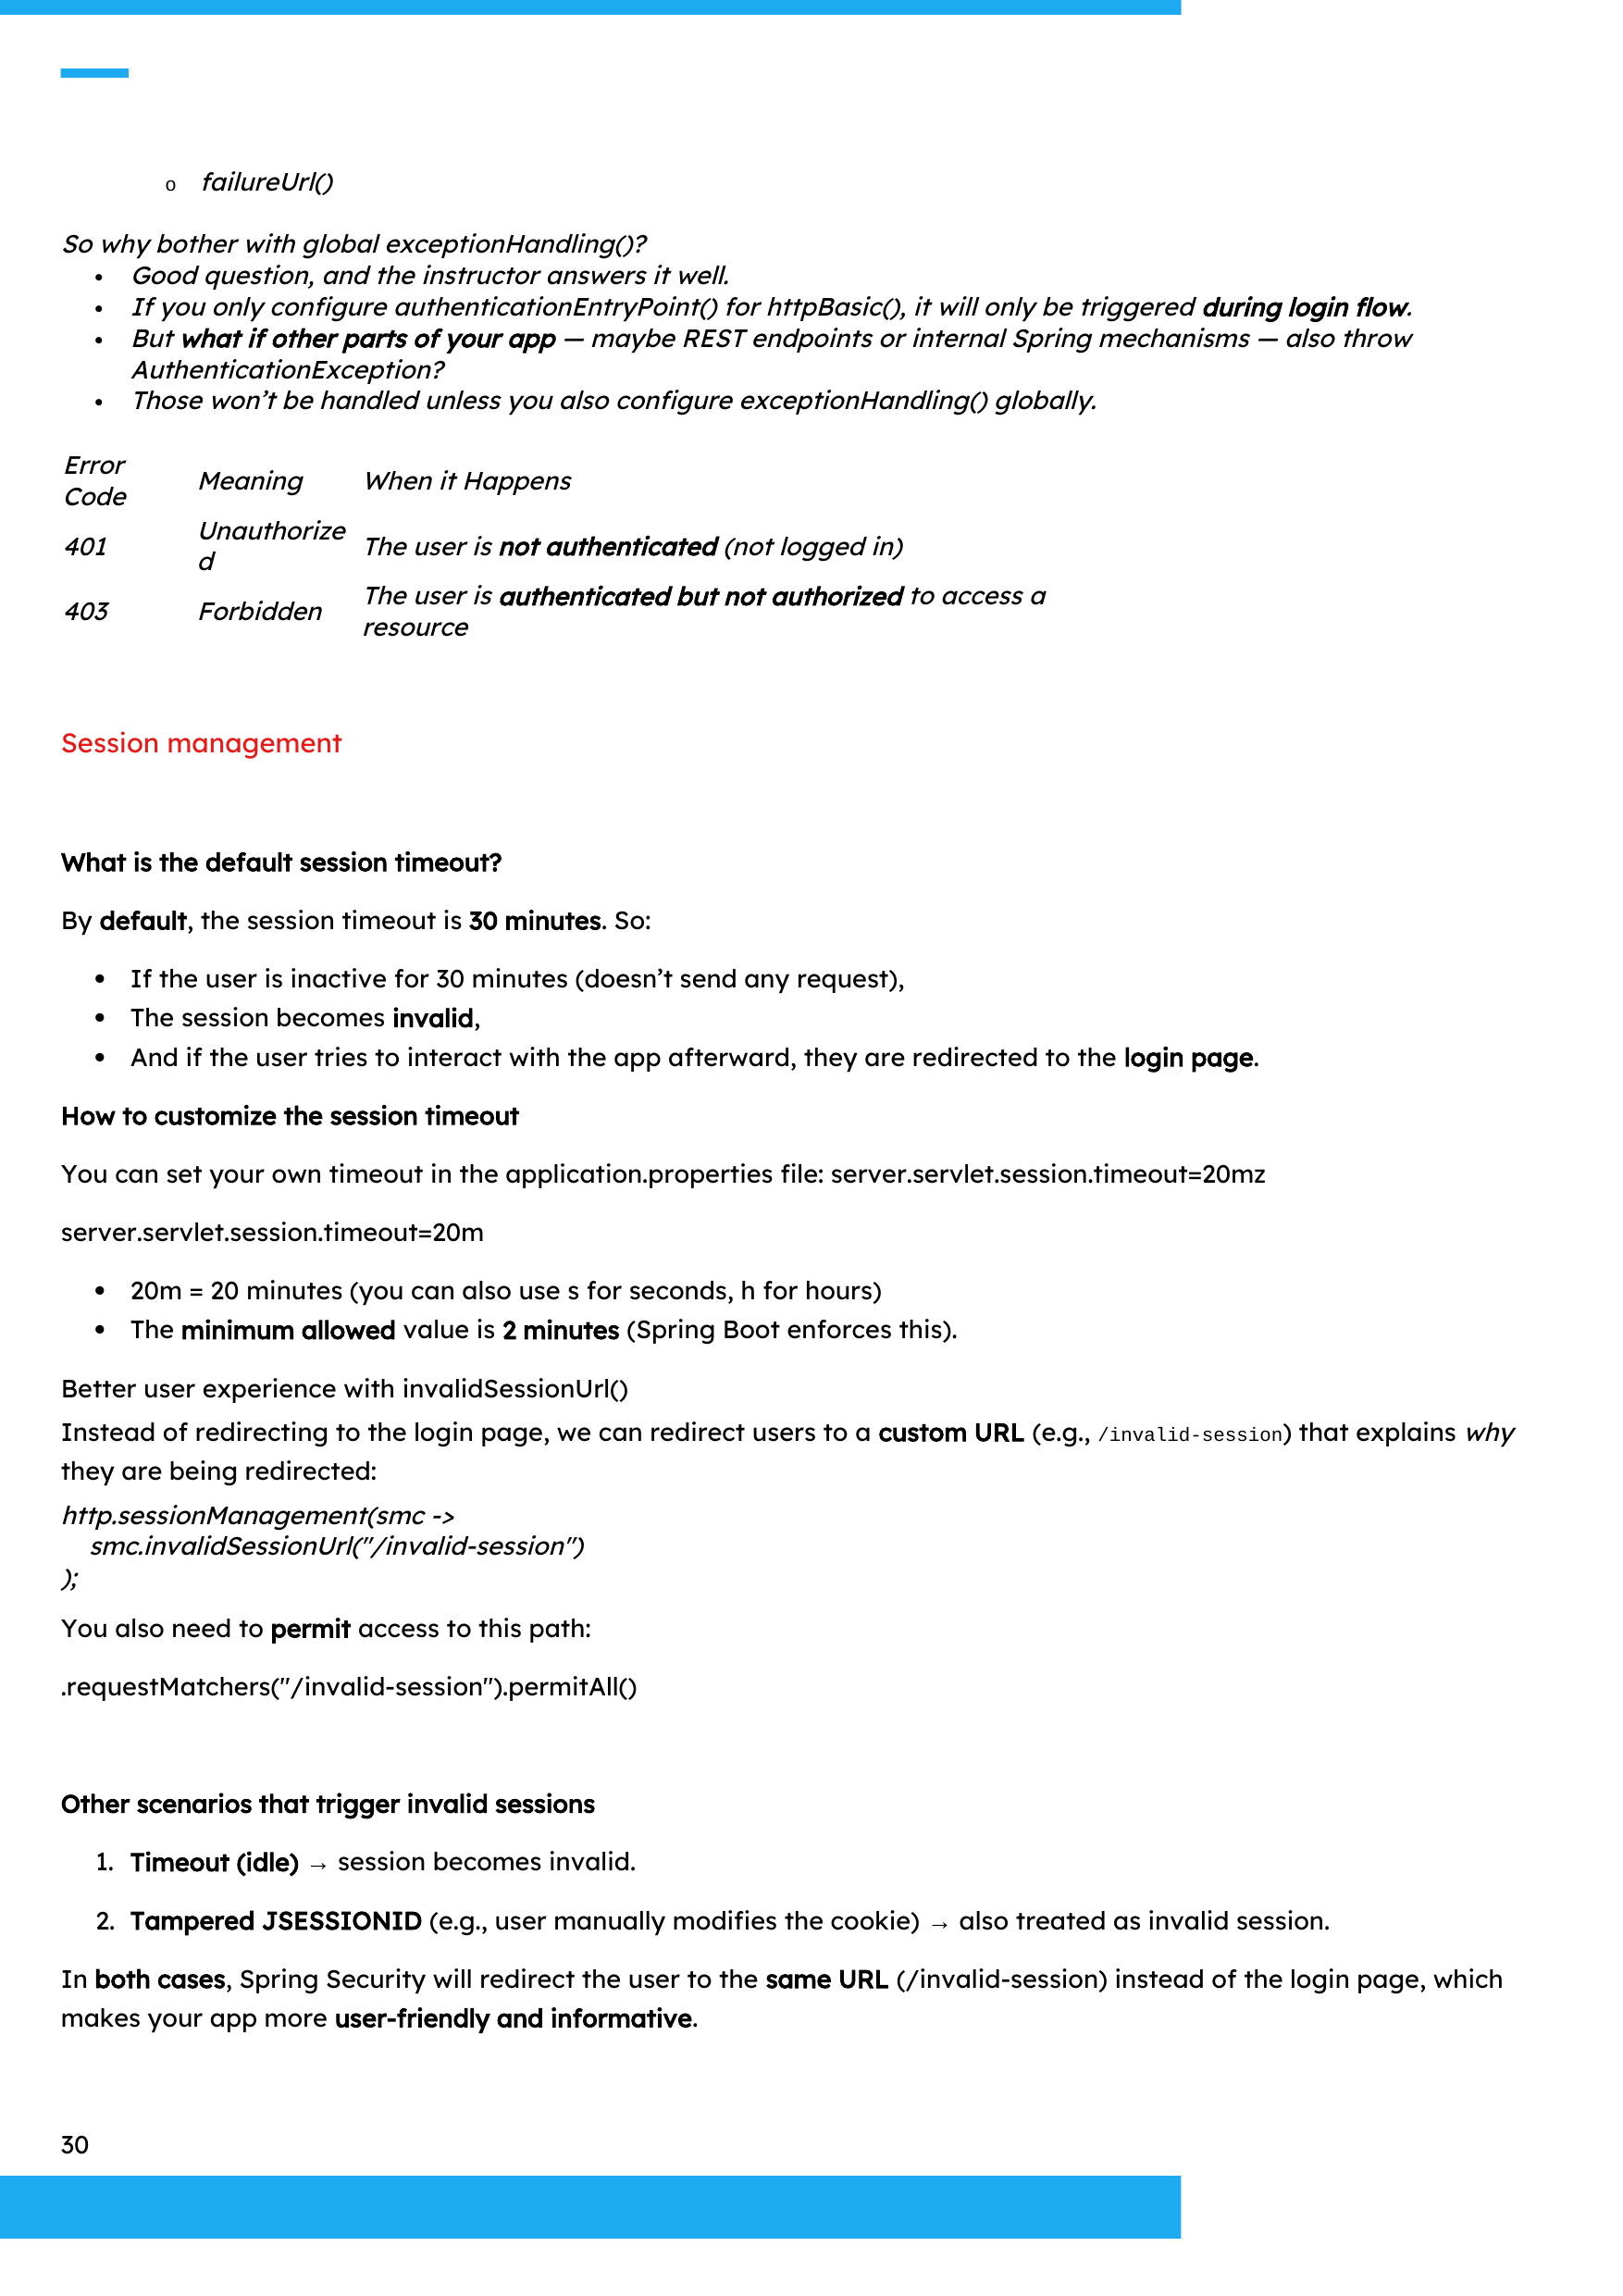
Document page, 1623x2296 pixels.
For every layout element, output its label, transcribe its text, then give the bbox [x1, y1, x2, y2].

list failureUrl() [165, 166, 1526, 197]
list If you only configure authenticationEntryPoint() for httpBasic(), it will only be triggered during login flow. [95, 291, 1526, 322]
list 20m = 20 minutes (you can also use s for seconds, h for hours) [95, 1274, 1526, 1306]
list Timeout (idle) → session becomes invalid. [95, 1846, 1526, 1878]
list And if the user tries to interact with the app afterward, they are redirected to the login page. [95, 1041, 1526, 1073]
table_header Error Code [61, 448, 195, 513]
text How to customize the session timeout [61, 1099, 1526, 1131]
picture [0, 2176, 1182, 2239]
text In both cases, Spring Security will redirect the user to the same URL (/invalid-session) instead of the login page, which makes your app more user-friendly and informative. [61, 1963, 1526, 2033]
list The session becomes invalid, [95, 1002, 1526, 1033]
picture [60, 68, 129, 78]
text Other scenarios that trigger invalid sessions [61, 1788, 1526, 1819]
list Those won’t be handled unless you also configure exceptionHandling() globally. [95, 385, 1526, 416]
list But what if other parts of your app — maybe REST endpoints or internal Spring mechanisms — also throw AuthenticationException? [95, 322, 1526, 385]
table_cell The user is not authenticated (not logged in) [360, 513, 1141, 578]
text By default, the session timeout is 30 minutes. So: [61, 904, 1526, 936]
list Tampered JSESSIONID (e.g., user manually modifies the cookie) → also treated as invalid session. [95, 1905, 1526, 1936]
table_header When it Happens [360, 448, 1141, 513]
table_cell Forbidden [195, 578, 360, 644]
table_cell Unauthorized [195, 513, 360, 578]
text smc.invalidSessionUrl("/invalid-session") [61, 1531, 1526, 1562]
table_header Meaning [195, 448, 360, 513]
text So why bother with global exceptionHandling()? [61, 229, 1526, 259]
text server.servlet.session.timeout=20m [61, 1216, 1526, 1247]
picture [0, 0, 1182, 15]
text You also need to permit access to this path: [61, 1612, 1526, 1644]
text Instead of redirecting to the login page, we can redirect users to a custom URL (e.g., /invalid-session) that explains why they are being redirected: [61, 1416, 1526, 1486]
text Better user experience with invalidSessionUrl() [61, 1372, 1526, 1404]
list Good question, and the instructor answers it well. [95, 259, 1526, 291]
list If the user is inactive for 30 minutes (doesn’t send any request), [95, 962, 1526, 994]
text .requestMatchers("/invalid-session").permitAll() [61, 1670, 1526, 1702]
text You can set your own timeout in the application.properties file: server.servlet.session.timeout=20mz [61, 1158, 1526, 1189]
table_cell 401 [61, 513, 195, 578]
subtitle Session management [61, 726, 1526, 760]
table_cell 403 [61, 578, 195, 644]
text ); [61, 1562, 1526, 1593]
text What is the default session timeout? [61, 846, 1526, 877]
list The minimum allowed value is 2 minutes (Spring Boot enforces this). [95, 1314, 1526, 1345]
text http.sessionManagement(smc -> [61, 1499, 1526, 1531]
table_cell The user is authenticated but not authorized to access a resource [360, 578, 1141, 644]
